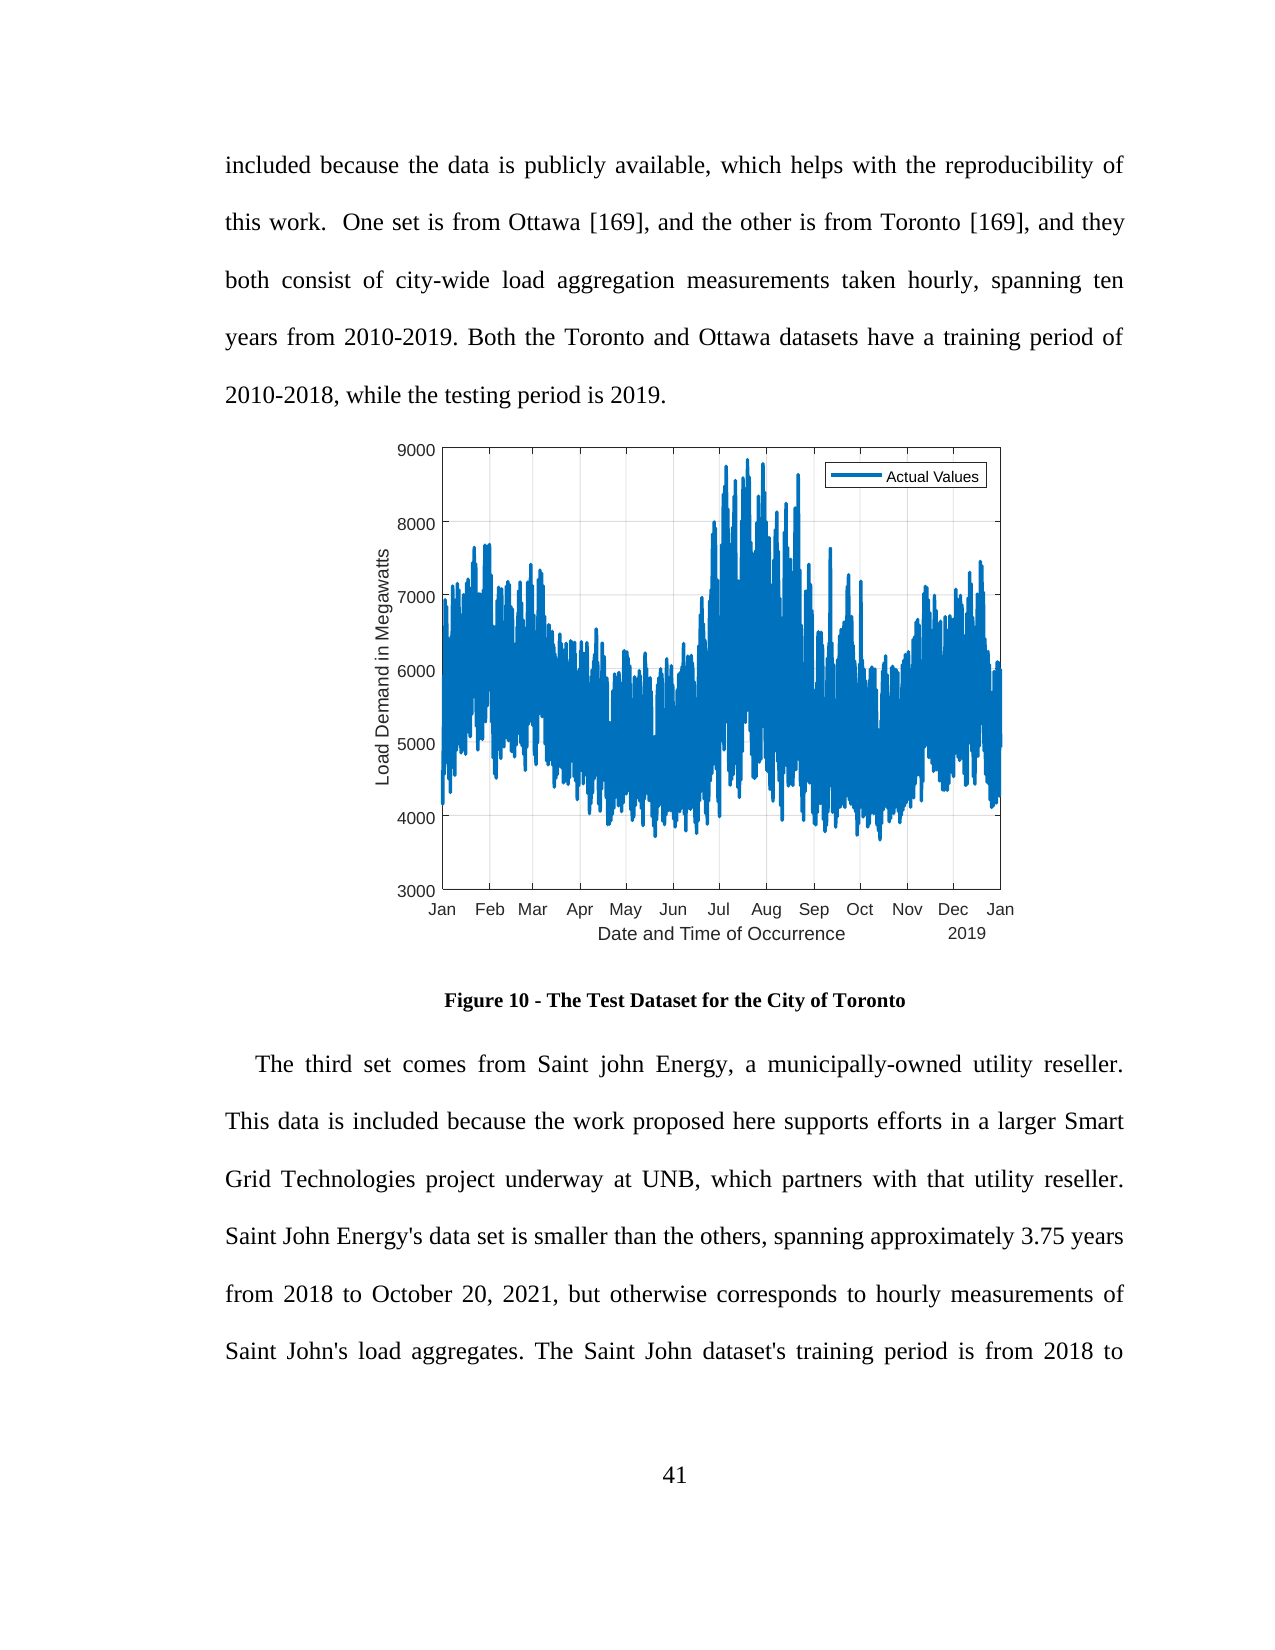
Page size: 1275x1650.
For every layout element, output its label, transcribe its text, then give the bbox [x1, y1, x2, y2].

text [225, 1049, 1125, 1365]
text Figure 10 - The Test Dataset for the City of Toronto [225, 988, 1125, 1012]
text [225, 150, 1125, 409]
